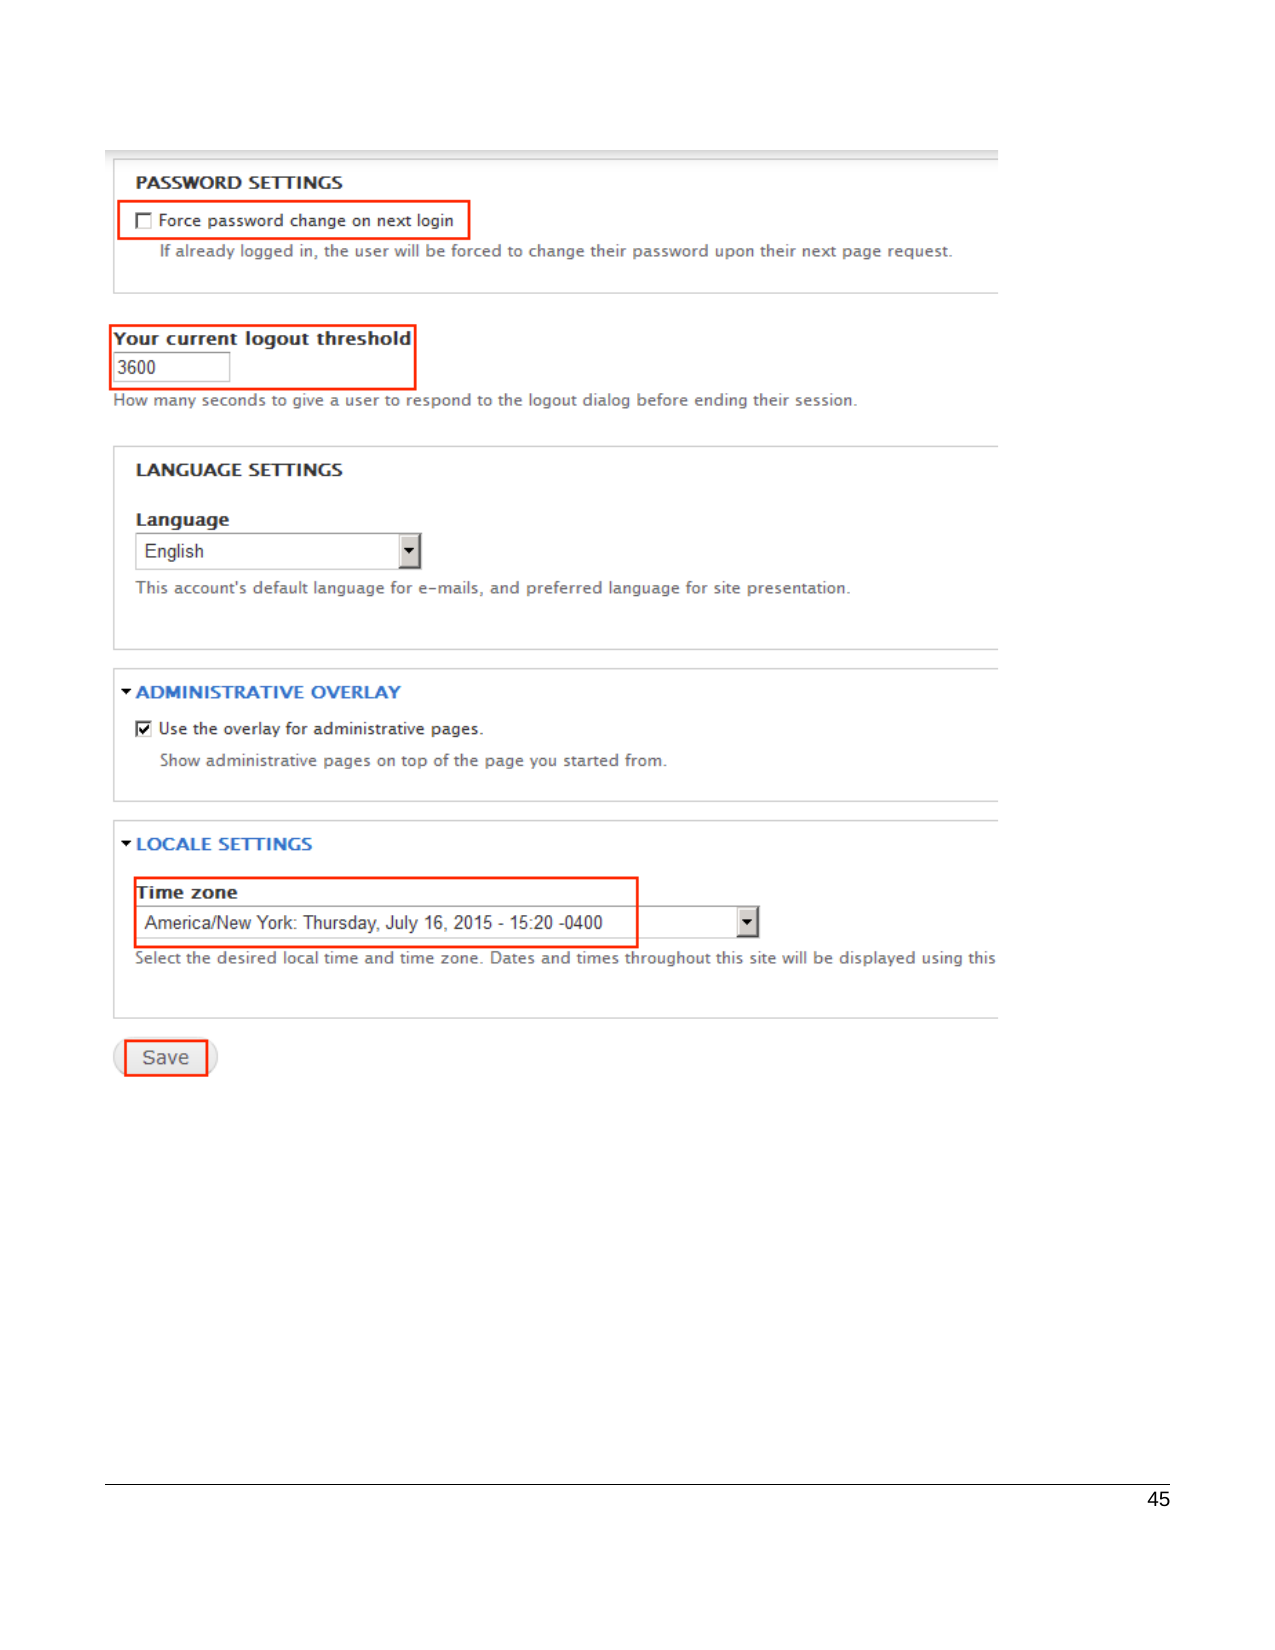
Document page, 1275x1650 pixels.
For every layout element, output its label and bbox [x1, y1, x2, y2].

picture [105, 150, 999, 1088]
